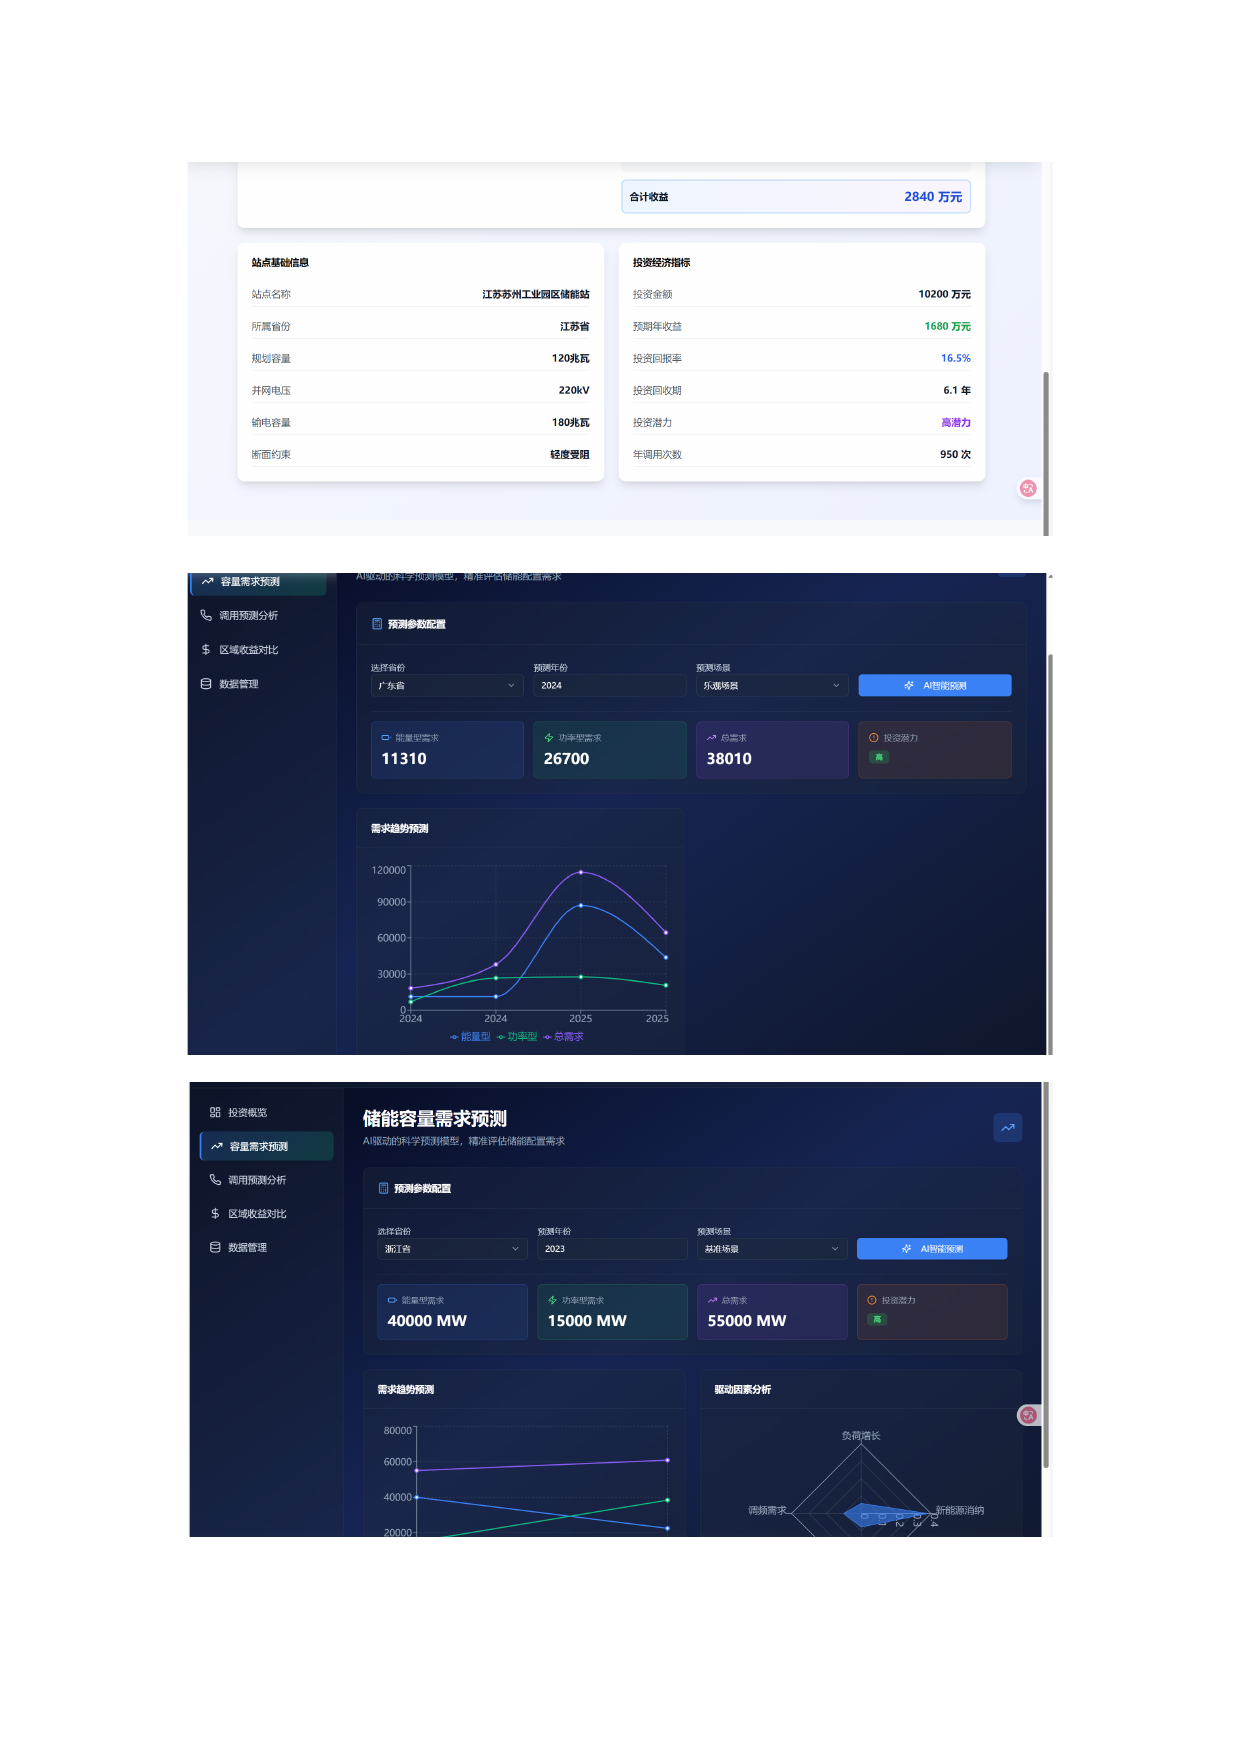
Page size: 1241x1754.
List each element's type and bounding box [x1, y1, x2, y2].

picture [187, 1082, 1053, 1537]
picture [187, 573, 1053, 1055]
picture [187, 162, 1053, 536]
